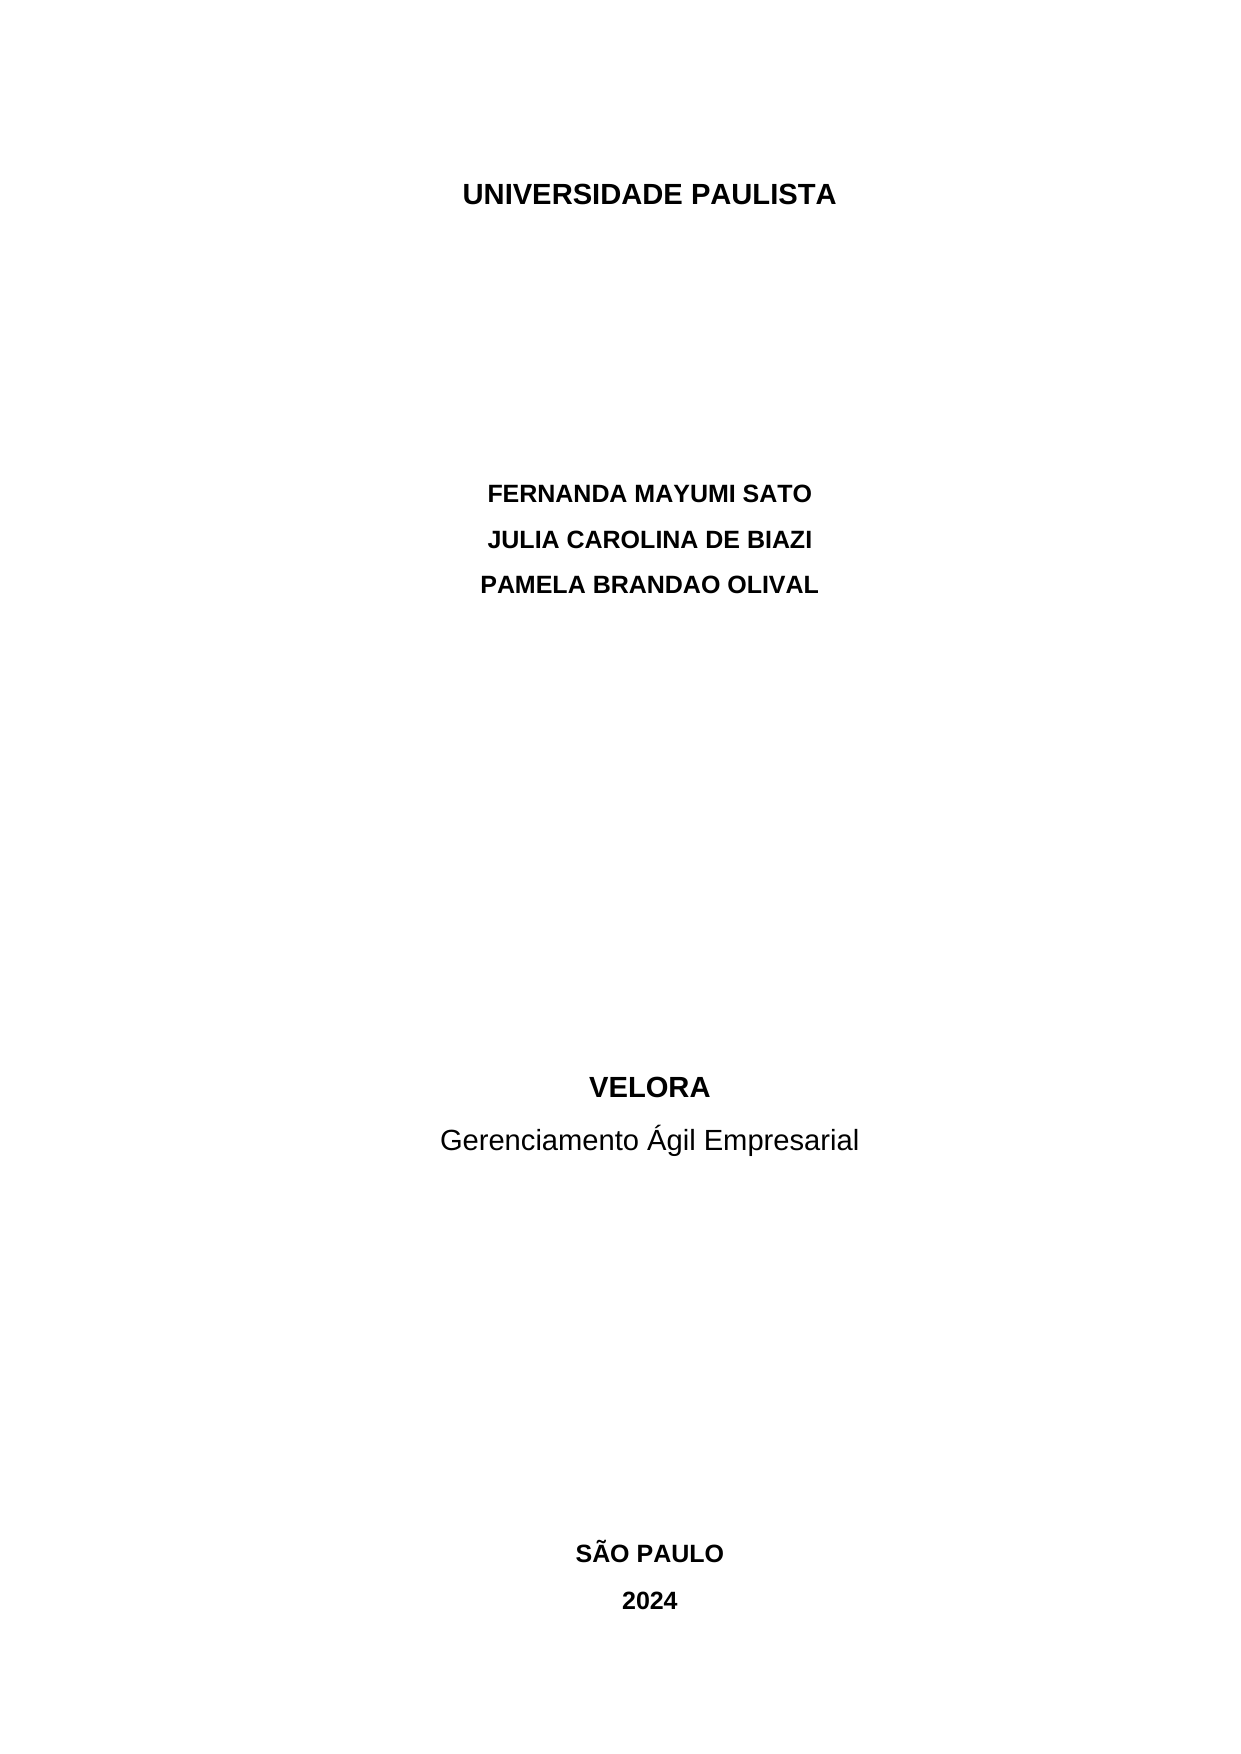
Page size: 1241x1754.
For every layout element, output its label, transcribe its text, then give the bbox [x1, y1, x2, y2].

text 2024 [177, 1586, 1122, 1615]
text PAMELA BRANDAO OLIVAL [177, 570, 1122, 599]
text SÃO PAULO [177, 1538, 1122, 1567]
text UNIVERSIDADE PAULISTA [177, 177, 1122, 211]
text VELORA [177, 1070, 1122, 1104]
text JULIA CAROLINA DE BIAZI [177, 525, 1122, 553]
text Gerenciamento Ágil Empresarial [177, 1123, 1122, 1157]
text FERNANDA MAYUMI SATO [177, 479, 1122, 508]
